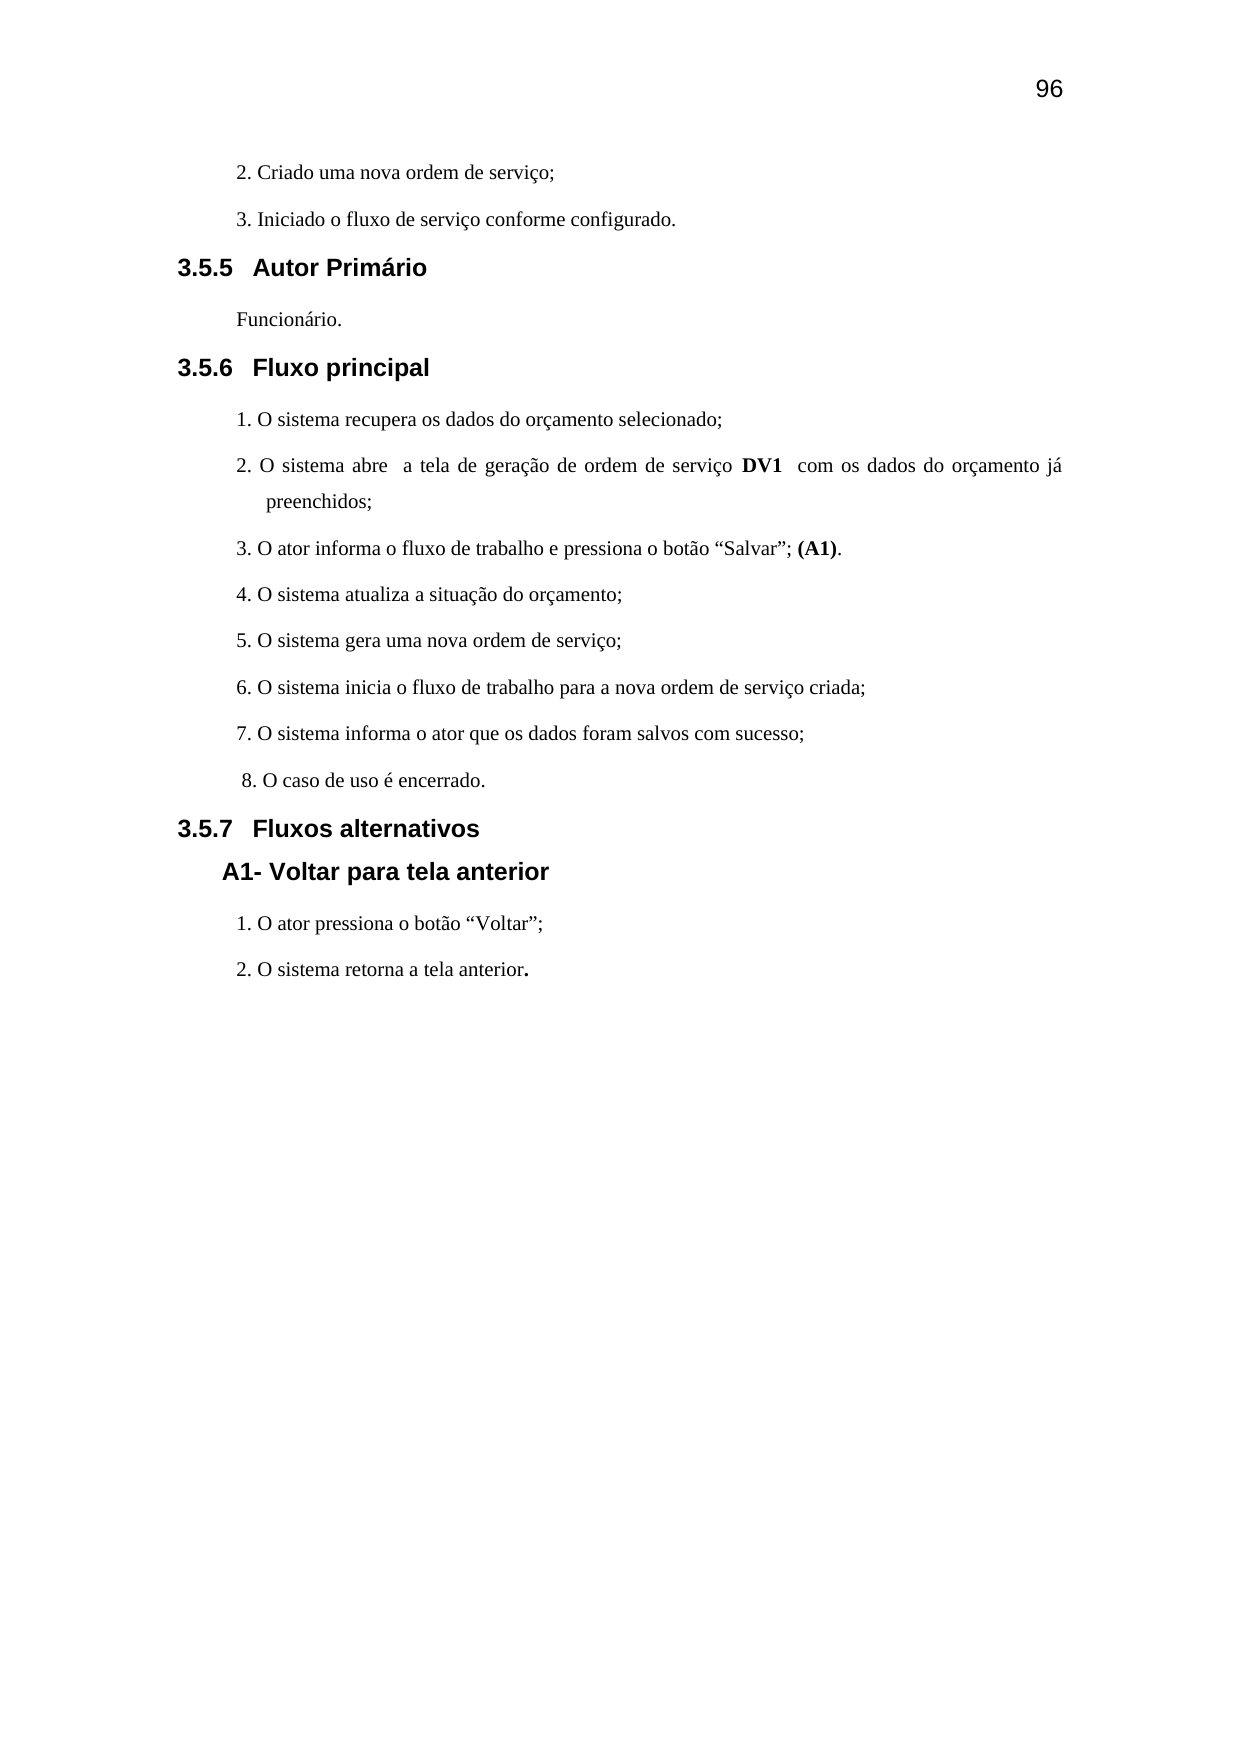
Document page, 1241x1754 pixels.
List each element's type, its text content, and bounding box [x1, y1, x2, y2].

text 1. O sistema recupera os dados do orçamento selecionado; [236, 406, 1063, 431]
text 2. O sistema abre a tela de geração de ordem de serviço DV1 com os dados do orçamento já preenchidos; [236, 453, 1063, 513]
text 4. O sistema atualiza a situação do orçamento; [236, 582, 1063, 606]
text Autor Primário [177, 253, 1063, 282]
text 2. O sistema retorna a tela anterior. [236, 957, 1063, 981]
text Fluxo principal [177, 353, 1063, 382]
text Funcionário. [177, 306, 1063, 331]
text 6. O sistema inicia o fluxo de trabalho para a nova ordem de serviço criada; [236, 675, 1063, 699]
text 1. O ator pressiona o botão “Voltar”; [236, 911, 1063, 935]
text 2. Criado uma nova ordem de serviço; [177, 160, 1063, 184]
text Fluxos alternativos [177, 814, 1063, 843]
text 5. O sistema gera uma nova ordem de serviço; [236, 628, 1063, 652]
text 3. O ator informa o fluxo de trabalho e pressiona o botão “Salvar”; (A1). [236, 535, 1063, 559]
text 8. O caso de uso é encerrado. [236, 768, 1063, 792]
text A1- Voltar para tela anterior [177, 857, 1063, 886]
text 7. O sistema informa o ator que os dados foram salvos com sucesso; [236, 721, 1063, 745]
text 3. Iniciado o fluxo de serviço conforme configurado. [177, 206, 1063, 231]
